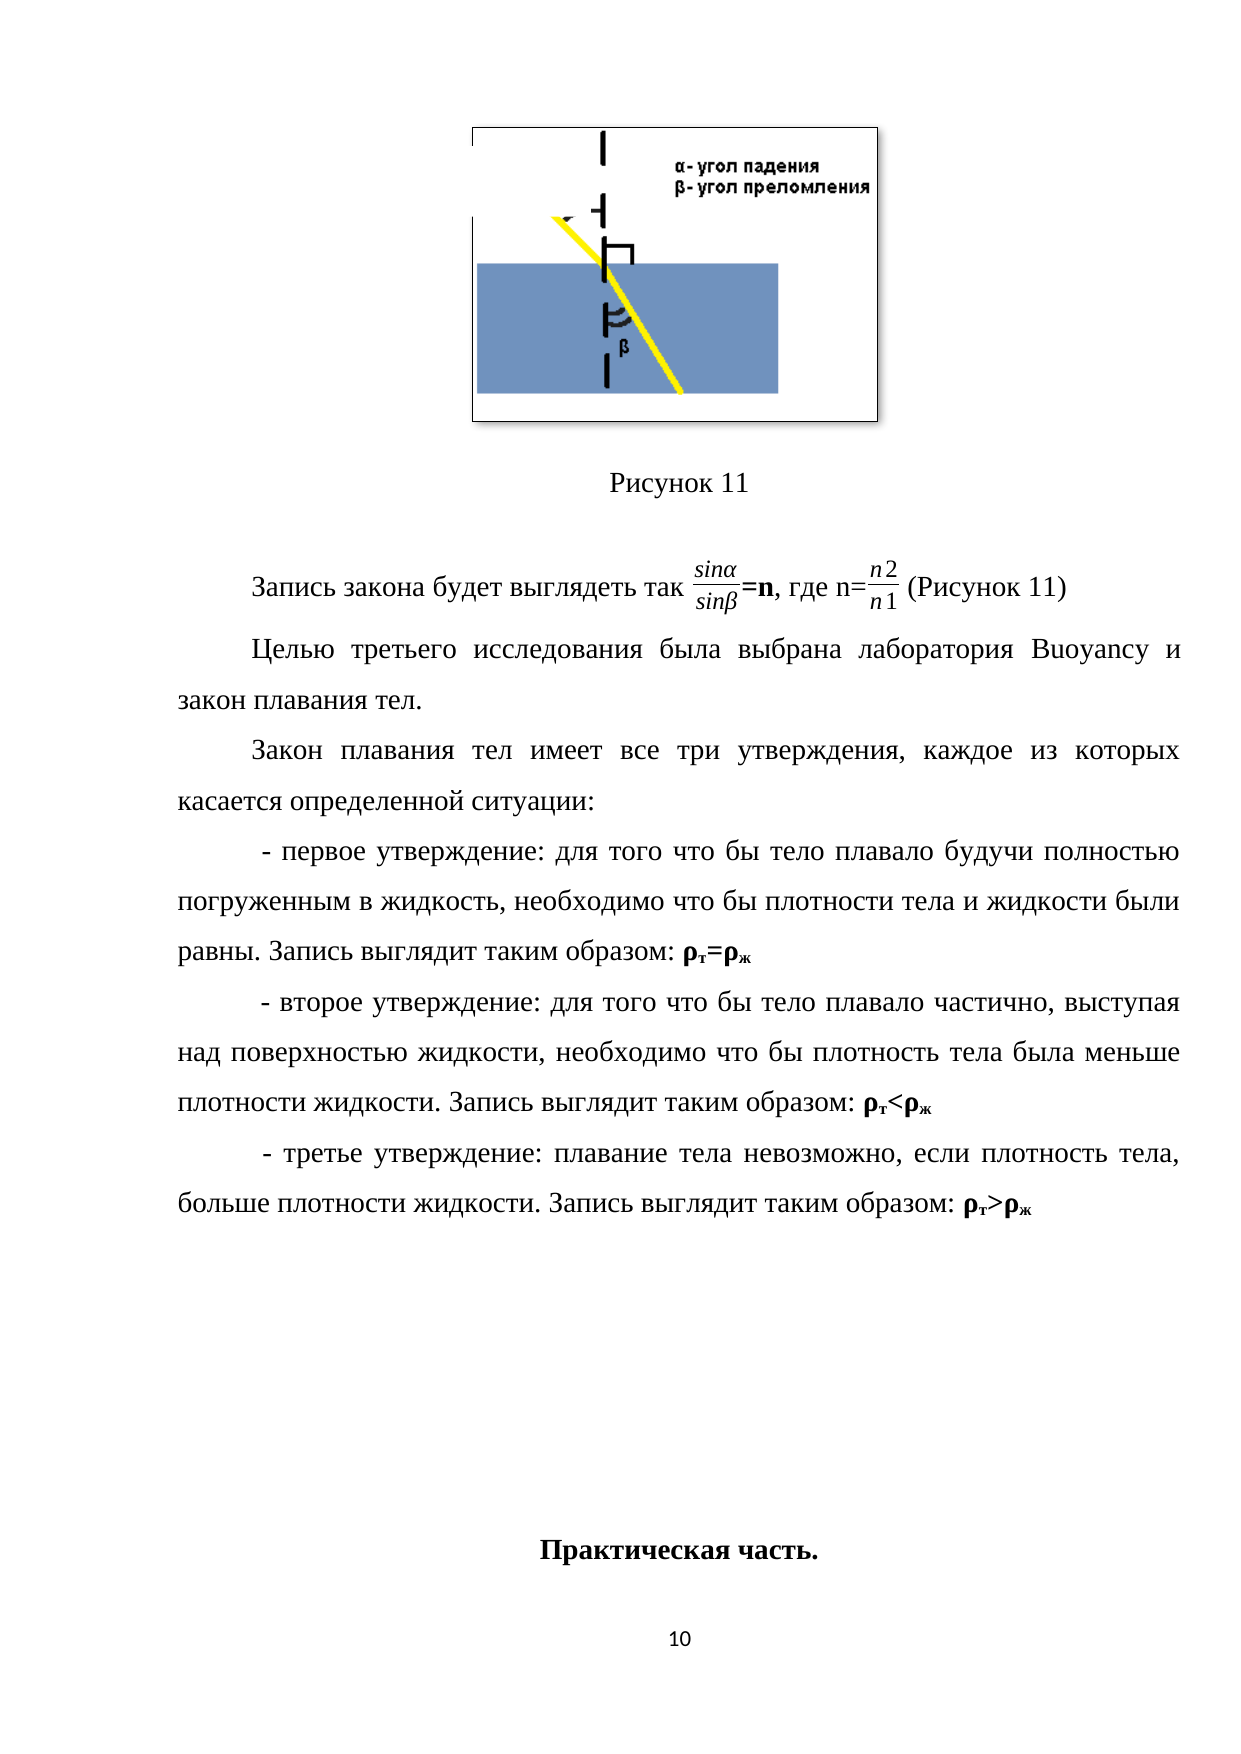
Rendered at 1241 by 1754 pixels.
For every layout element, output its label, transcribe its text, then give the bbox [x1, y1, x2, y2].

text - второе утверждение: для того что бы тело плавало частично, выступая над поверхностью жидкости, необходимо что бы плотность тела была меньше плотности жидкости. Запись выглядит таким образом: ρт<ρж [177, 984, 1181, 1034]
text - первое утверждение: для того что бы тело плавало будучи полностью погруженным в жидкость, необходимо что бы плотности тела и жидкости были равны. Запись выглядит таким образом: ρт=ρж [177, 833, 1181, 883]
text - первое утверждение: для того что бы тело плавало будучи полностью погруженным в жидкость, необходимо что бы плотности тела и жидкости были равны. Запись выглядит таким образом: ρт=ρж [177, 917, 1181, 967]
text Закон плавания тел имеет все три утверждения, каждое из которых касается определенной ситуации: [177, 732, 1181, 816]
text Целью третьего исследования была выбрана лаборатория Buoyancy и закон плавания тел. [177, 632, 1181, 716]
text - второе утверждение: для того что бы тело плавало частично, выступая над поверхностью жидкости, необходимо что бы плотность тела была меньше плотности жидкости. Запись выглядит таким образом: ρт<ρж [177, 1068, 1181, 1118]
text Практическая часть. [177, 1532, 1181, 1598]
text Рисунок 11 [177, 465, 1181, 531]
picture [473, 128, 877, 421]
text Запись закона будет выглядеть так =n, где n= (Рисунок 11) [177, 556, 1181, 615]
text - третье утверждение: плавание тела невозможно, если плотность тела, больше плотности жидкости. Запись выглядит таким образом: ρт>ρж [177, 1135, 1181, 1219]
